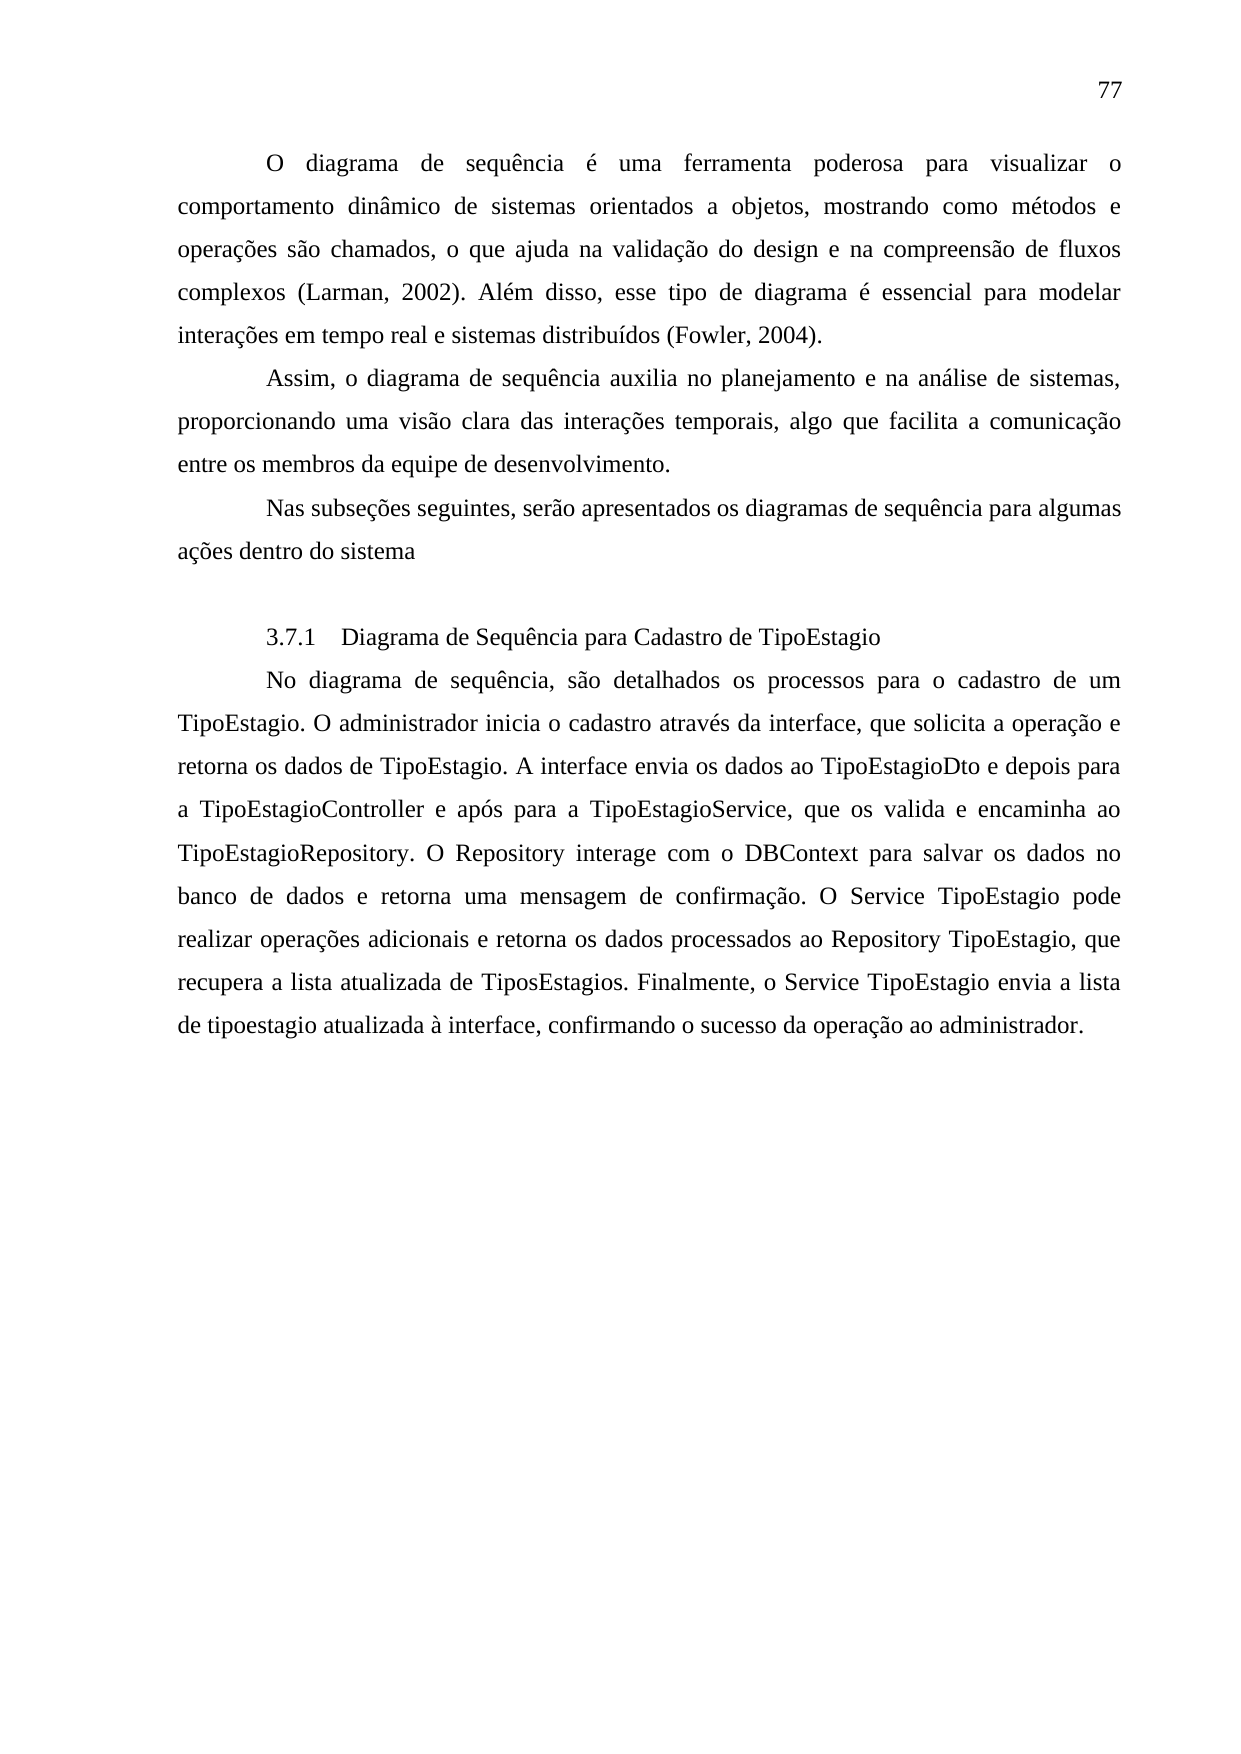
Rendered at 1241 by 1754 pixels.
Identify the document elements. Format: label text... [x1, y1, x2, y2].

text No diagrama de sequência, são detalhados os processos para o cadastro de um TipoEstagio. O administrador inicia o cadastro através da interface, que solicita a operação e retorna os dados de TipoEstagio. A interface envia os dados ao TipoEstagioDto e depois para a TipoEstagioController e após para a TipoEstagioService, que os valida e encaminha ao TipoEstagioRepository. O Repository interage com o DBContext para salvar os dados no banco de dados e retorna uma mensagem de confirmação. O Service TipoEstagio pode realizar operações adicionais e retorna os dados processados ao Repository TipoEstagio, que recupera a lista atualizada de TiposEstagios. Finalmente, o Service TipoEstagio envia a lista de tipoestagio atualizada à interface, confirmando o sucesso da operação ao administrador. [177, 665, 1122, 1039]
text Nas subseções seguintes, serão apresentados os diagramas de sequência para algumas ações dentro do sistema [177, 493, 1122, 564]
text Assim, o diagrama de sequência auxilia no planejamento e na análise de sistemas, proporcionando uma visão clara das interações temporais, algo que facilita a comunicação entre os membros da equipe de desenvolvimento. [177, 363, 1122, 478]
text O diagrama de sequência é uma ferramenta poderosa para visualizar o comportamento dinâmico de sistemas orientados a objetos, mostrando como métodos e operações são chamados, o que ajuda na validação do design e na compreensão de fluxos complexos (Larman, 2002). Além disso, esse tipo de diagrama é essencial para modelar interações em tempo real e sistemas distribuídos (Fowler, 2004). [177, 148, 1122, 349]
subtitle Diagrama de Sequência para Cadastro de TipoEstagio [266, 622, 1122, 651]
